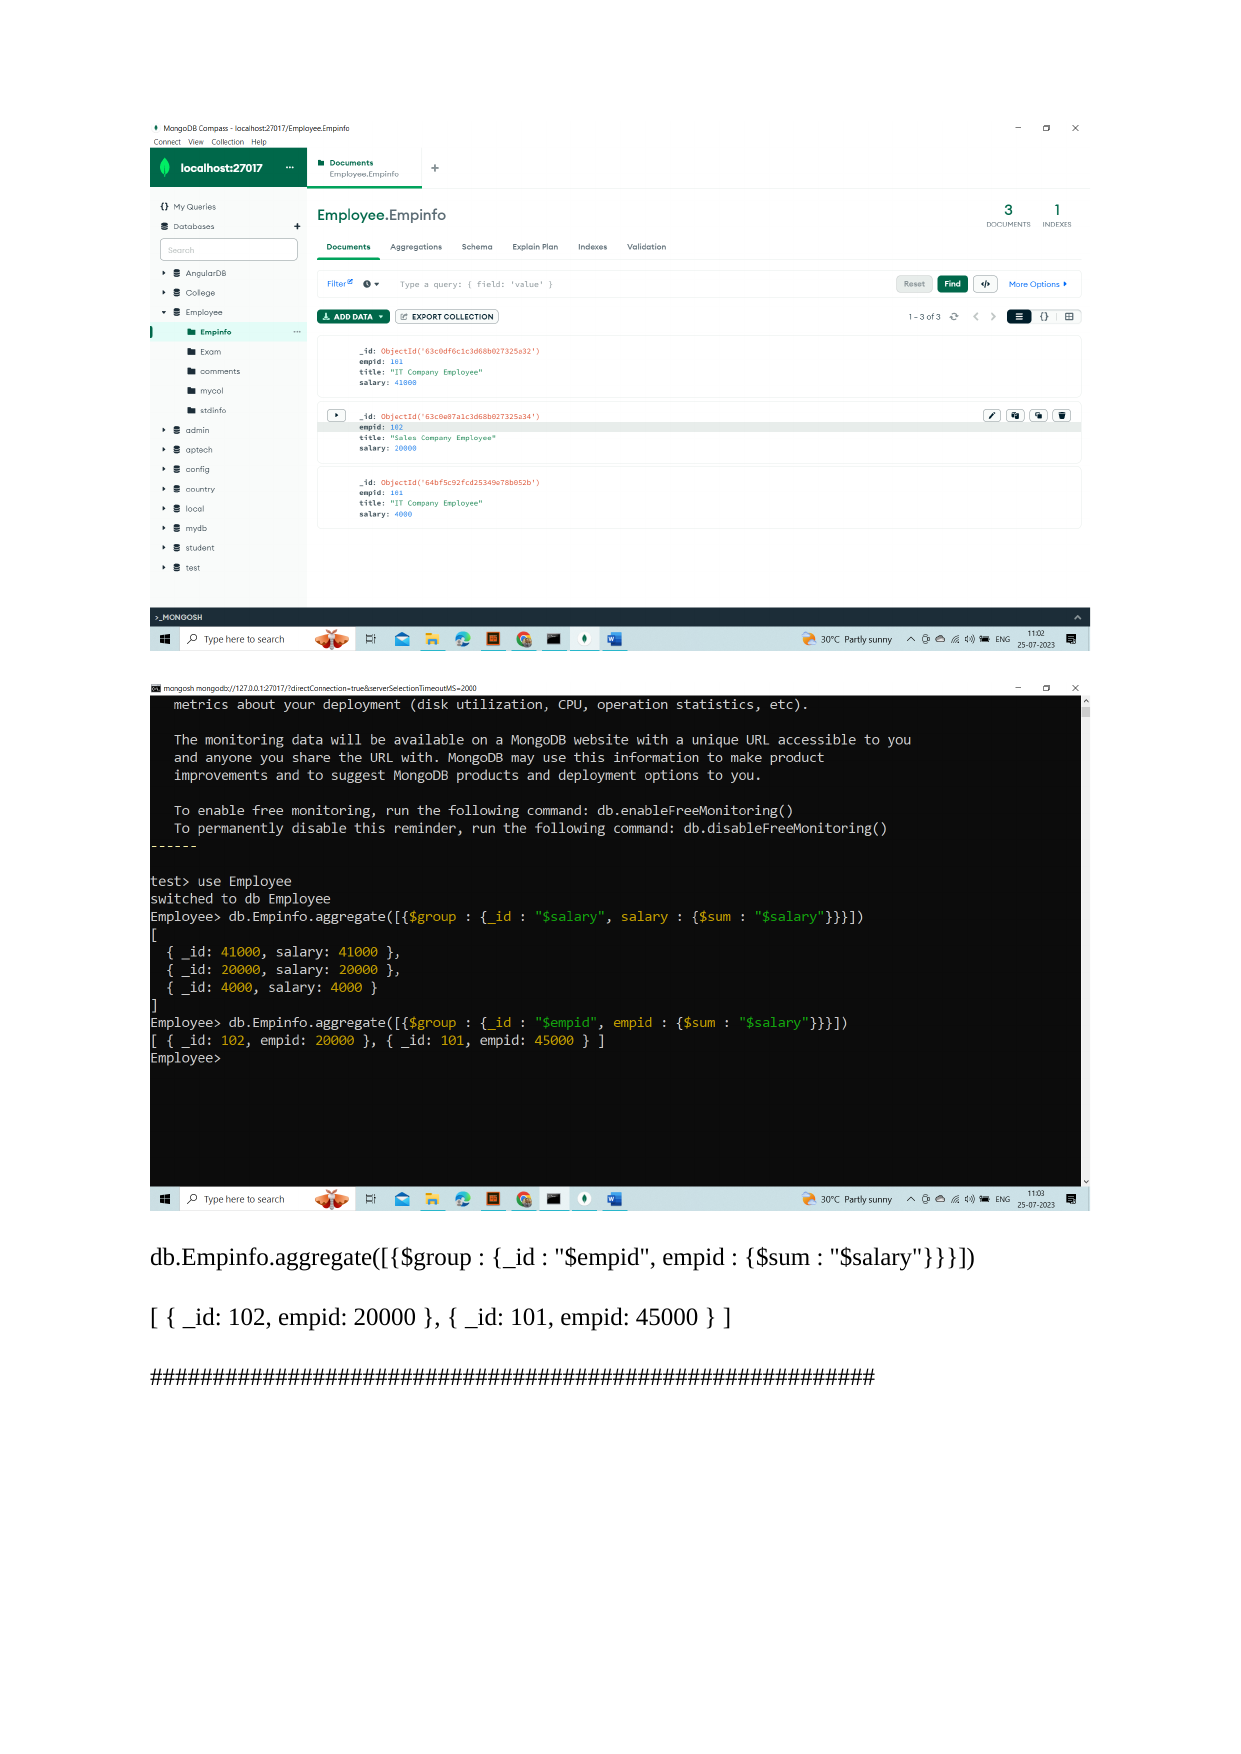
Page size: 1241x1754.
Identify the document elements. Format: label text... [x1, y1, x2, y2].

picture [150, 682, 1091, 1211]
picture [150, 121, 1091, 651]
text db.Empinfo.aggregate([{$group : {_id : "$empid", empid : {$sum : "$salary"}}}]) [150, 1242, 1090, 1271]
text [ { _id: 102, empid: 20000 }, { _id: 101, empid: 45000 } ] [150, 1302, 1090, 1331]
text ########################################################## [150, 1362, 1090, 1391]
